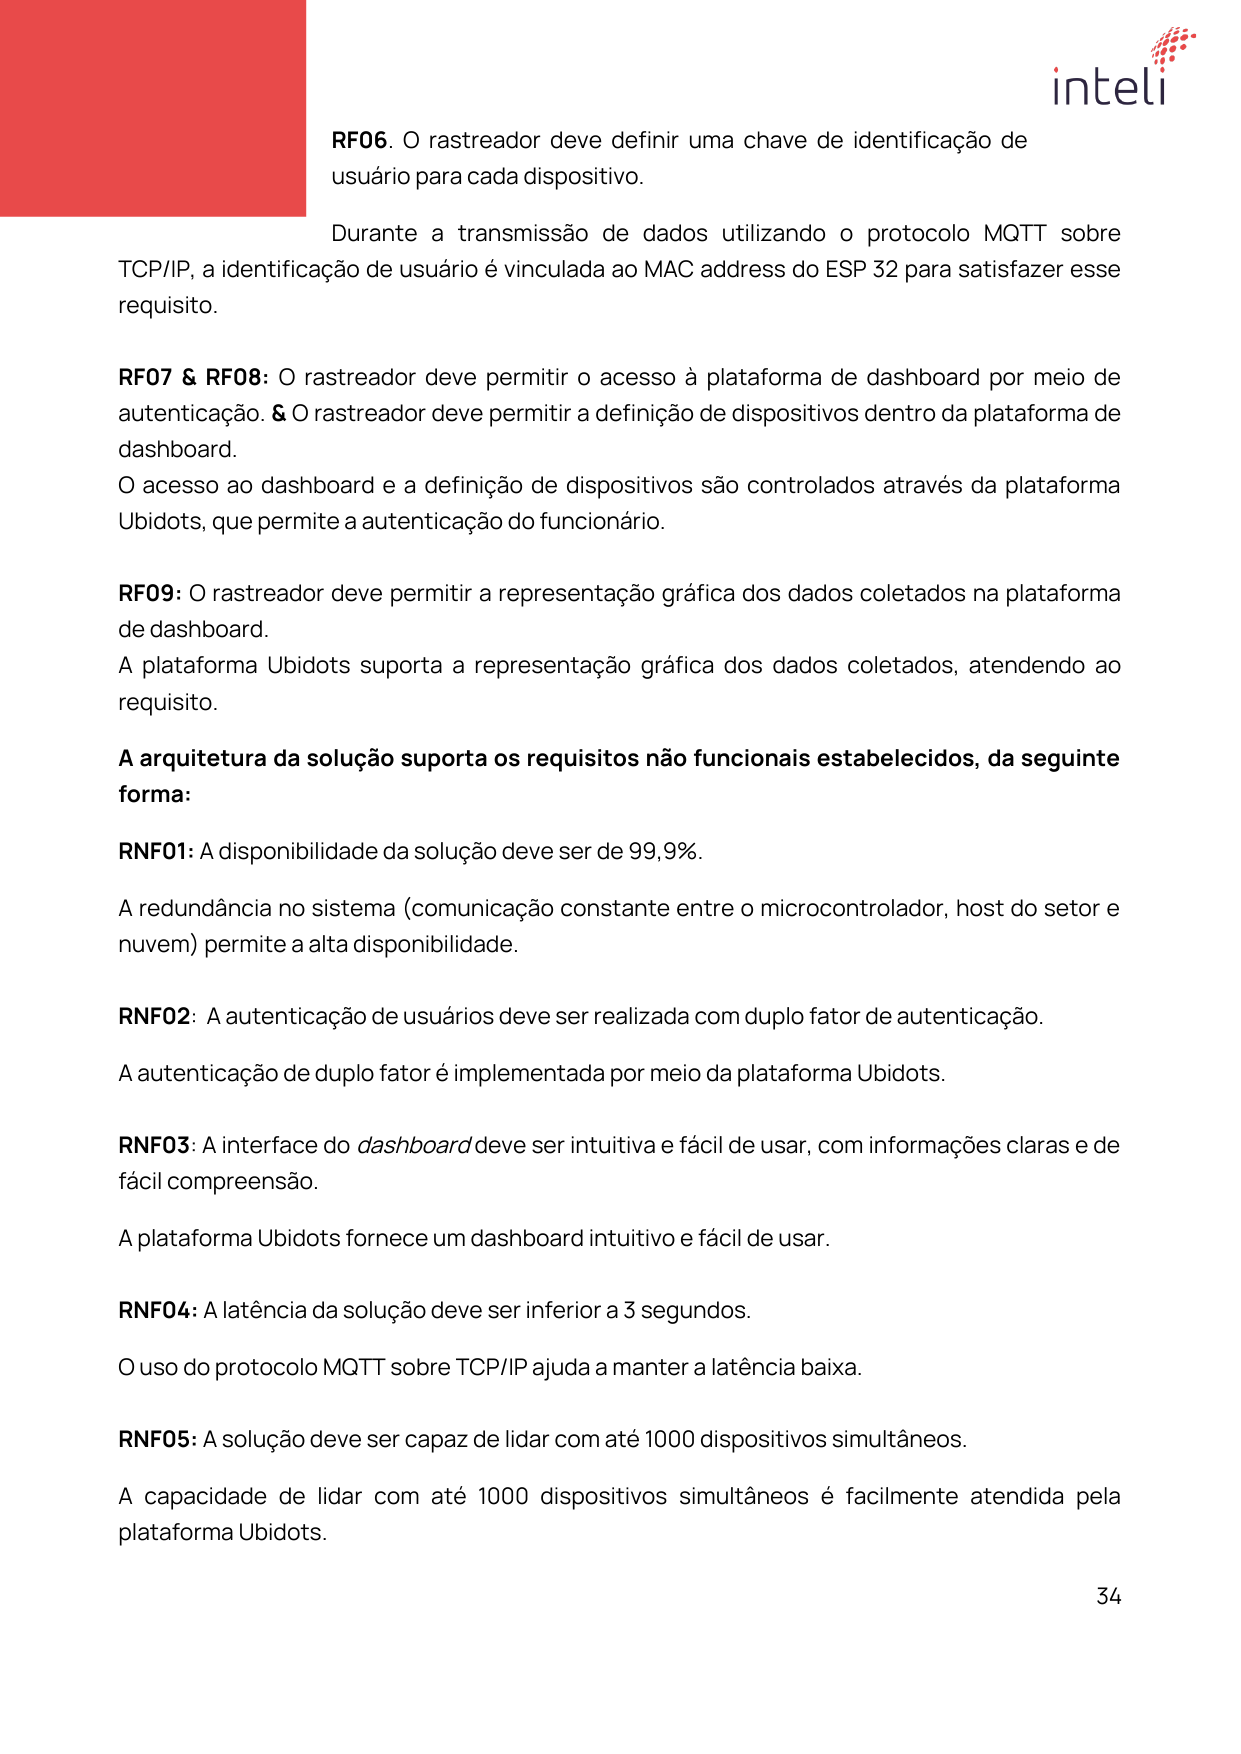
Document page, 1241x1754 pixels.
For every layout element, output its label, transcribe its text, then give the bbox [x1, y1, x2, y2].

text RNF02: A autenticação de usuários deve ser realizada com duplo fator de autenticação. [118, 1000, 1122, 1032]
picture [1054, 27, 1197, 105]
text RNF05: A solução deve ser capaz de lidar com até 1000 dispositivos simultâneos. [118, 1423, 1122, 1454]
text O uso do protocolo MQTT sobre TCP/IP ajuda a manter a latência baixa. [118, 1351, 1122, 1382]
text Durante a transmissão de dados utilizando o protocolo MQTT sobre TCP/IP, a identificação de usuário é vinculada ao MAC address do ESP 32 para satisfazer esse requisito. [118, 217, 1122, 320]
text O acesso ao dashboard e a definição de dispositivos são controlados através da plataforma Ubidots, que permite a autenticação do funcionário. [118, 469, 1122, 537]
text RF09: O rastreador deve permitir a representação gráfica dos dados coletados na plataforma de dashboard. [118, 577, 1122, 645]
text A autenticação de duplo fator é implementada por meio da plataforma Ubidots. [118, 1057, 1122, 1088]
text RNF03: A interface do dashboard deve ser intuitiva e fácil de usar, com informações claras e de fácil compreensão. [118, 1129, 1122, 1197]
text A redundância no sistema (comunicação constante entre o microcontrolador, host do setor e nuvem) permite a alta disponibilidade. [118, 892, 1122, 959]
text RNF01: A disponibilidade da solução deve ser de 99,9%. [118, 835, 1122, 867]
text A capacidade de lidar com até 1000 dispositivos simultâneos é facilmente atendida pela plataforma Ubidots. [118, 1480, 1122, 1547]
text RNF04: A latência da solução deve ser inferior a 3 segundos. [118, 1294, 1122, 1326]
text A arquitetura da solução suporta os requisitos não funcionais estabelecidos, da seguinte forma: [118, 742, 1122, 810]
text A plataforma Ubidots fornece um dashboard intuitivo e fácil de usar. [118, 1222, 1122, 1253]
text RF06. O rastreador deve definir uma chave de identificação de usuário para cada dispositivo. [118, 124, 1122, 191]
picture [0, 0, 307, 217]
text A plataforma Ubidots suporta a representação gráfica dos dados coletados, atendendo ao requisito. [118, 649, 1122, 717]
text RF07 & RF08: O rastreador deve permitir o acesso à plataforma de dashboard por meio de autenticação. & O rastreador deve permitir a definição de dispositivos dentro da plataforma de dashboard. [118, 361, 1122, 464]
